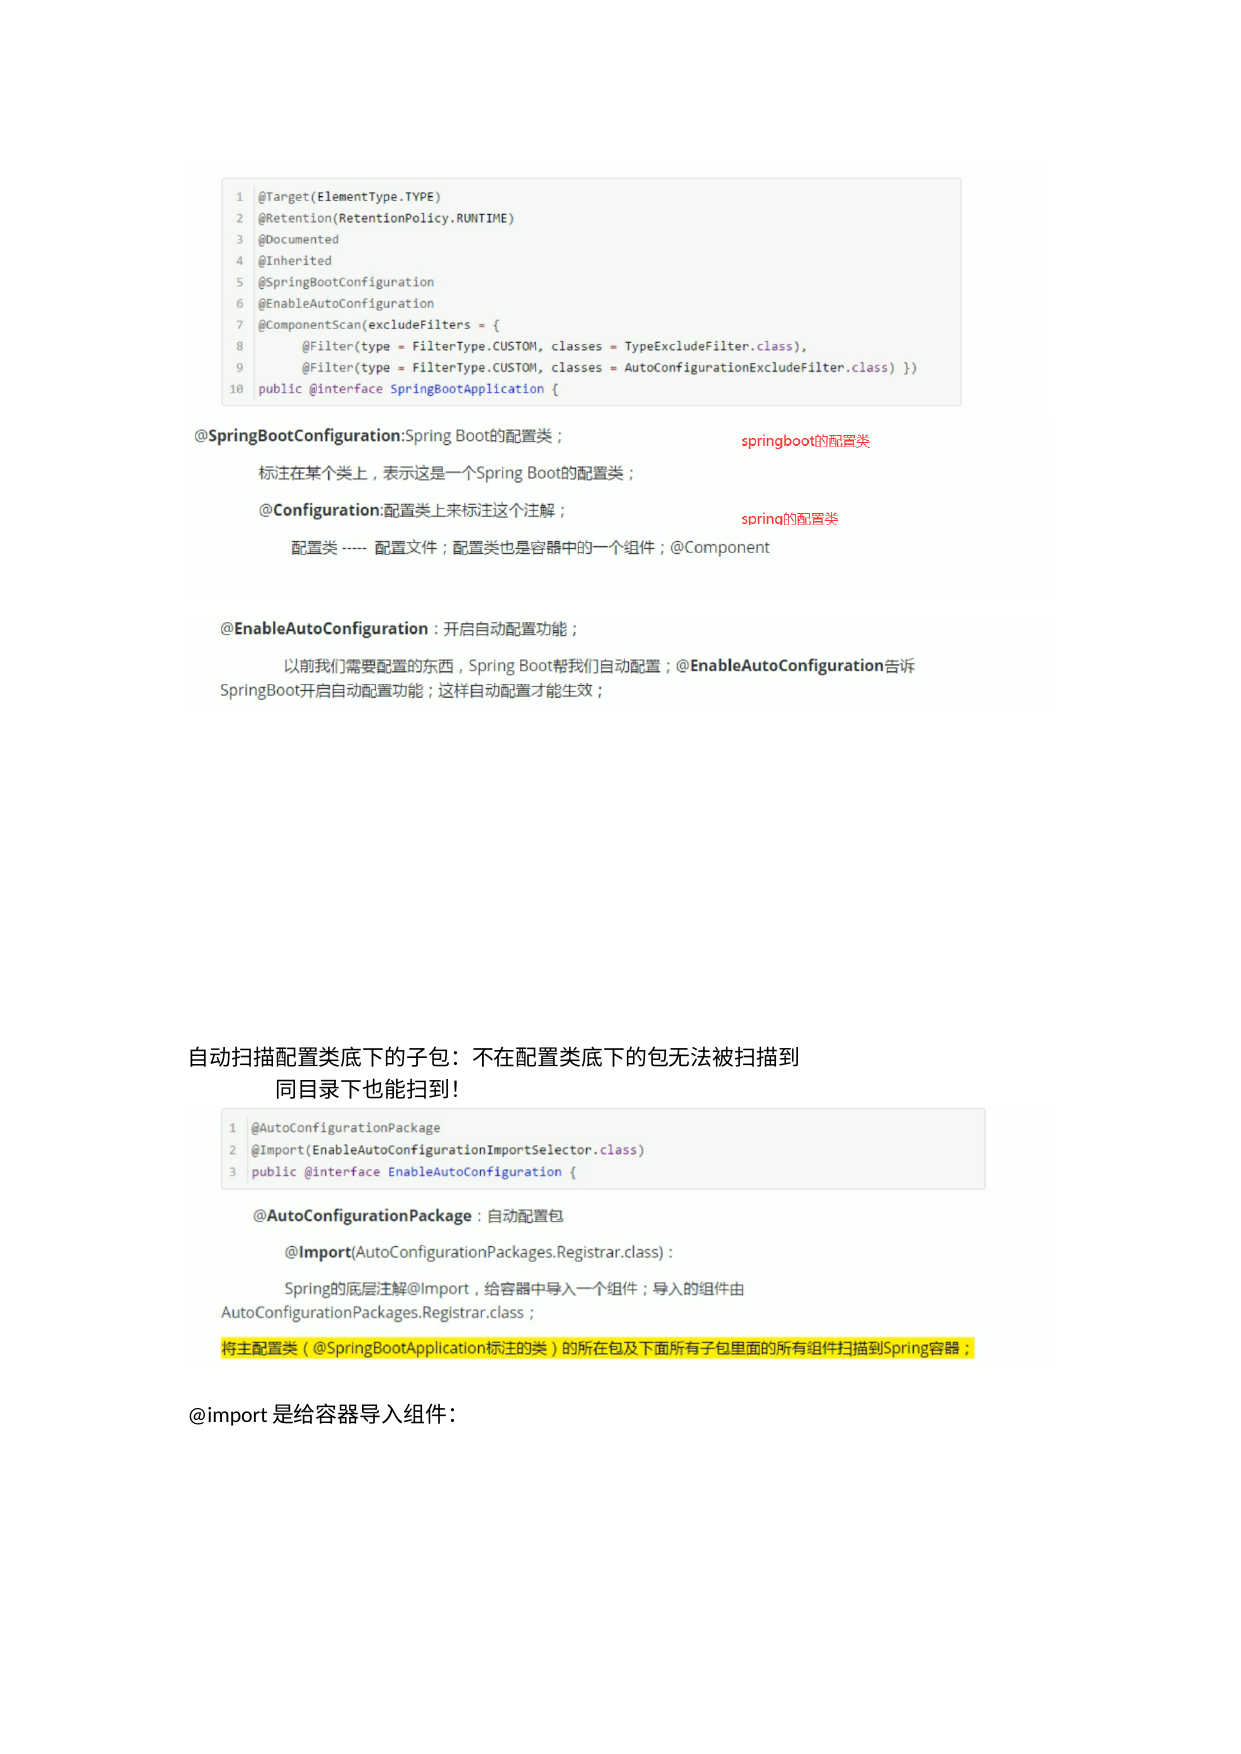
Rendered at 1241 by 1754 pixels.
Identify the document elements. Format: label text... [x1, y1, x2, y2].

text 同目录下也能扫到！ [231, 1072, 1053, 1104]
picture [187, 422, 1053, 598]
text @import是给容器导入组件： [187, 1397, 1053, 1429]
picture [187, 1104, 1052, 1368]
picture [187, 617, 1052, 705]
text 自动扫描配置类底下的子包：不在配置类底下的包无法被扫描到 [187, 1039, 1053, 1072]
picture [187, 162, 1046, 413]
